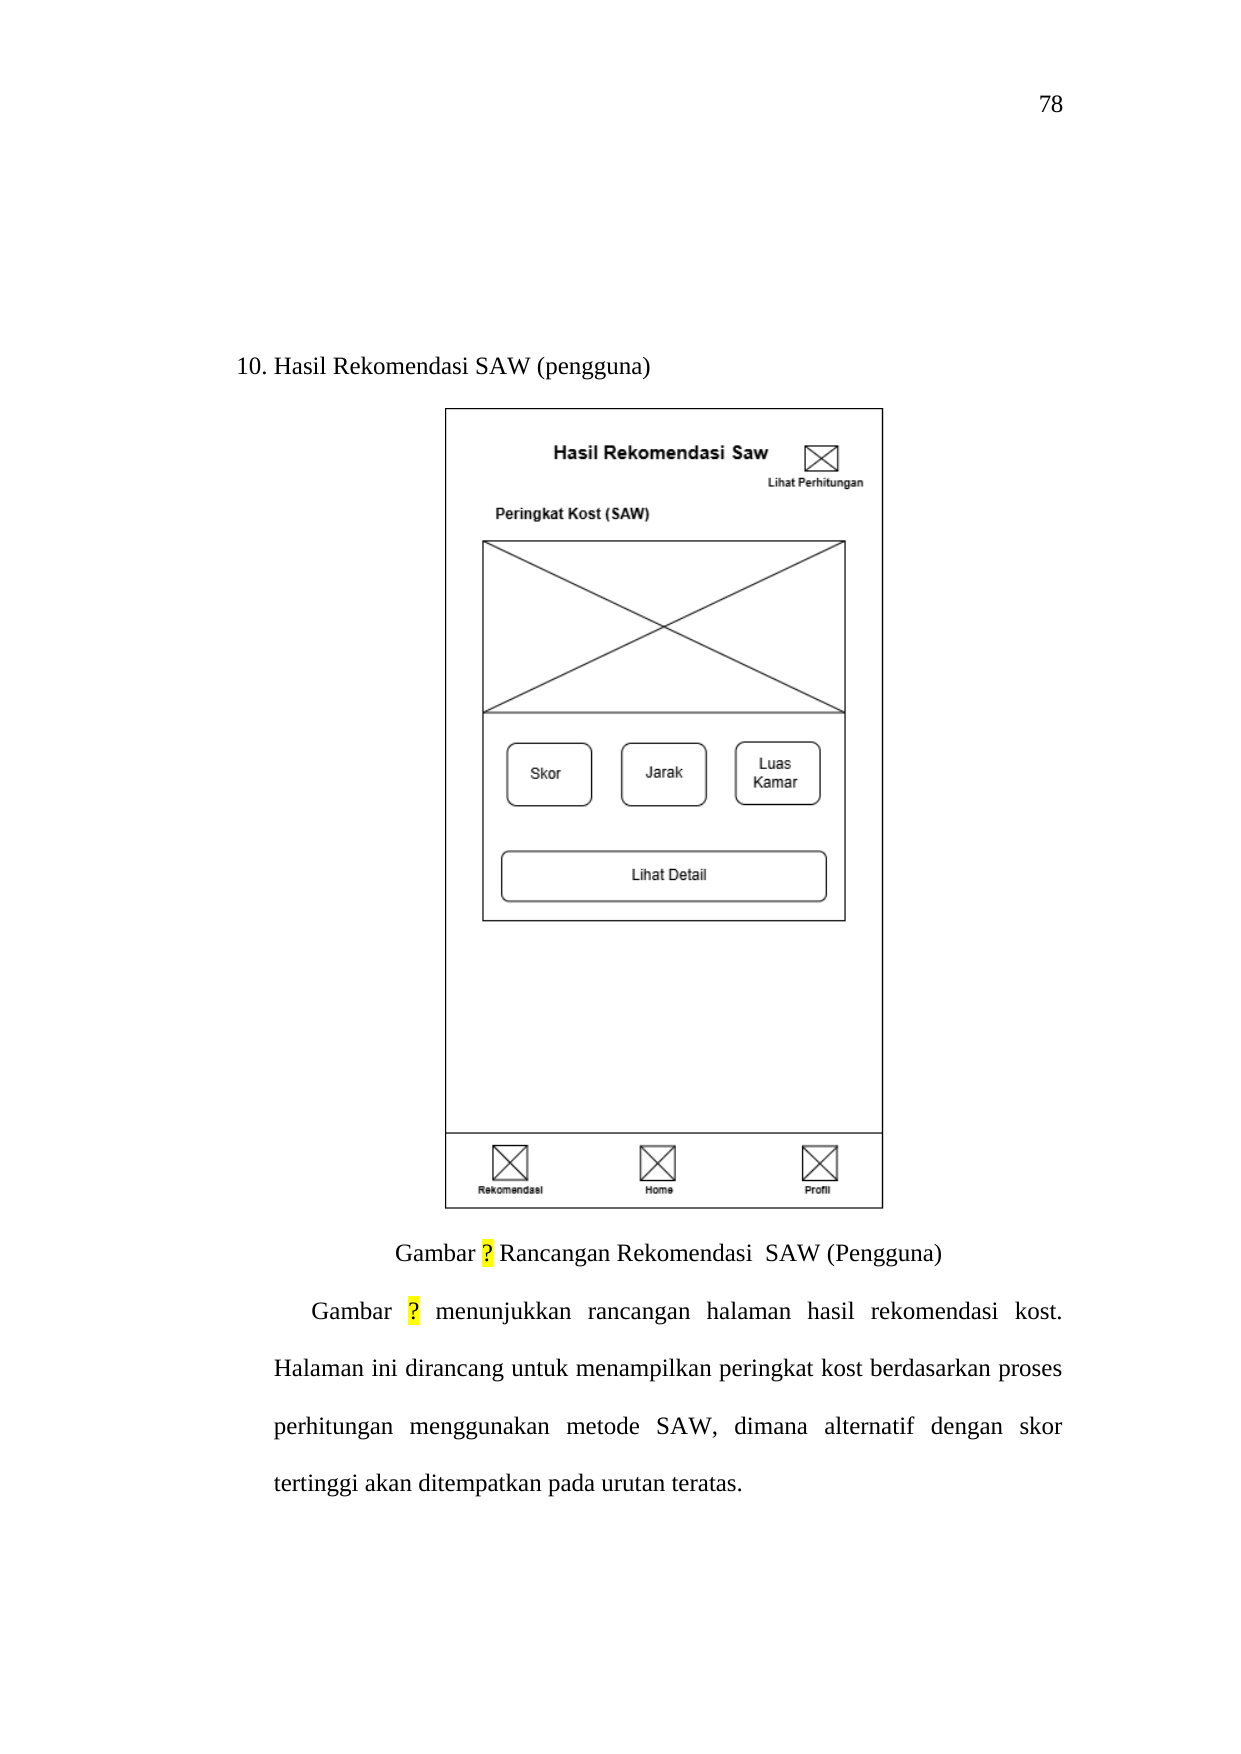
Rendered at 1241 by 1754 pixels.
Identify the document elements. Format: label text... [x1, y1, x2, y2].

picture [445, 408, 892, 1210]
list Gambar ? Rancangan Rekomendasi SAW (Pengguna) [274, 1238, 1063, 1267]
list Hasil Rekomendasi SAW (pengguna) [236, 351, 1063, 380]
list Gambar ? menunjukkan rancangan halaman hasil rekomendasi kost. Halaman ini dirancang untuk menampilkan peringkat kost berdasarkan proses perhitungan menggunakan metode SAW, dimana alternatif dengan skor tertinggi akan ditempatkan pada urutan teratas. [274, 1296, 1063, 1497]
